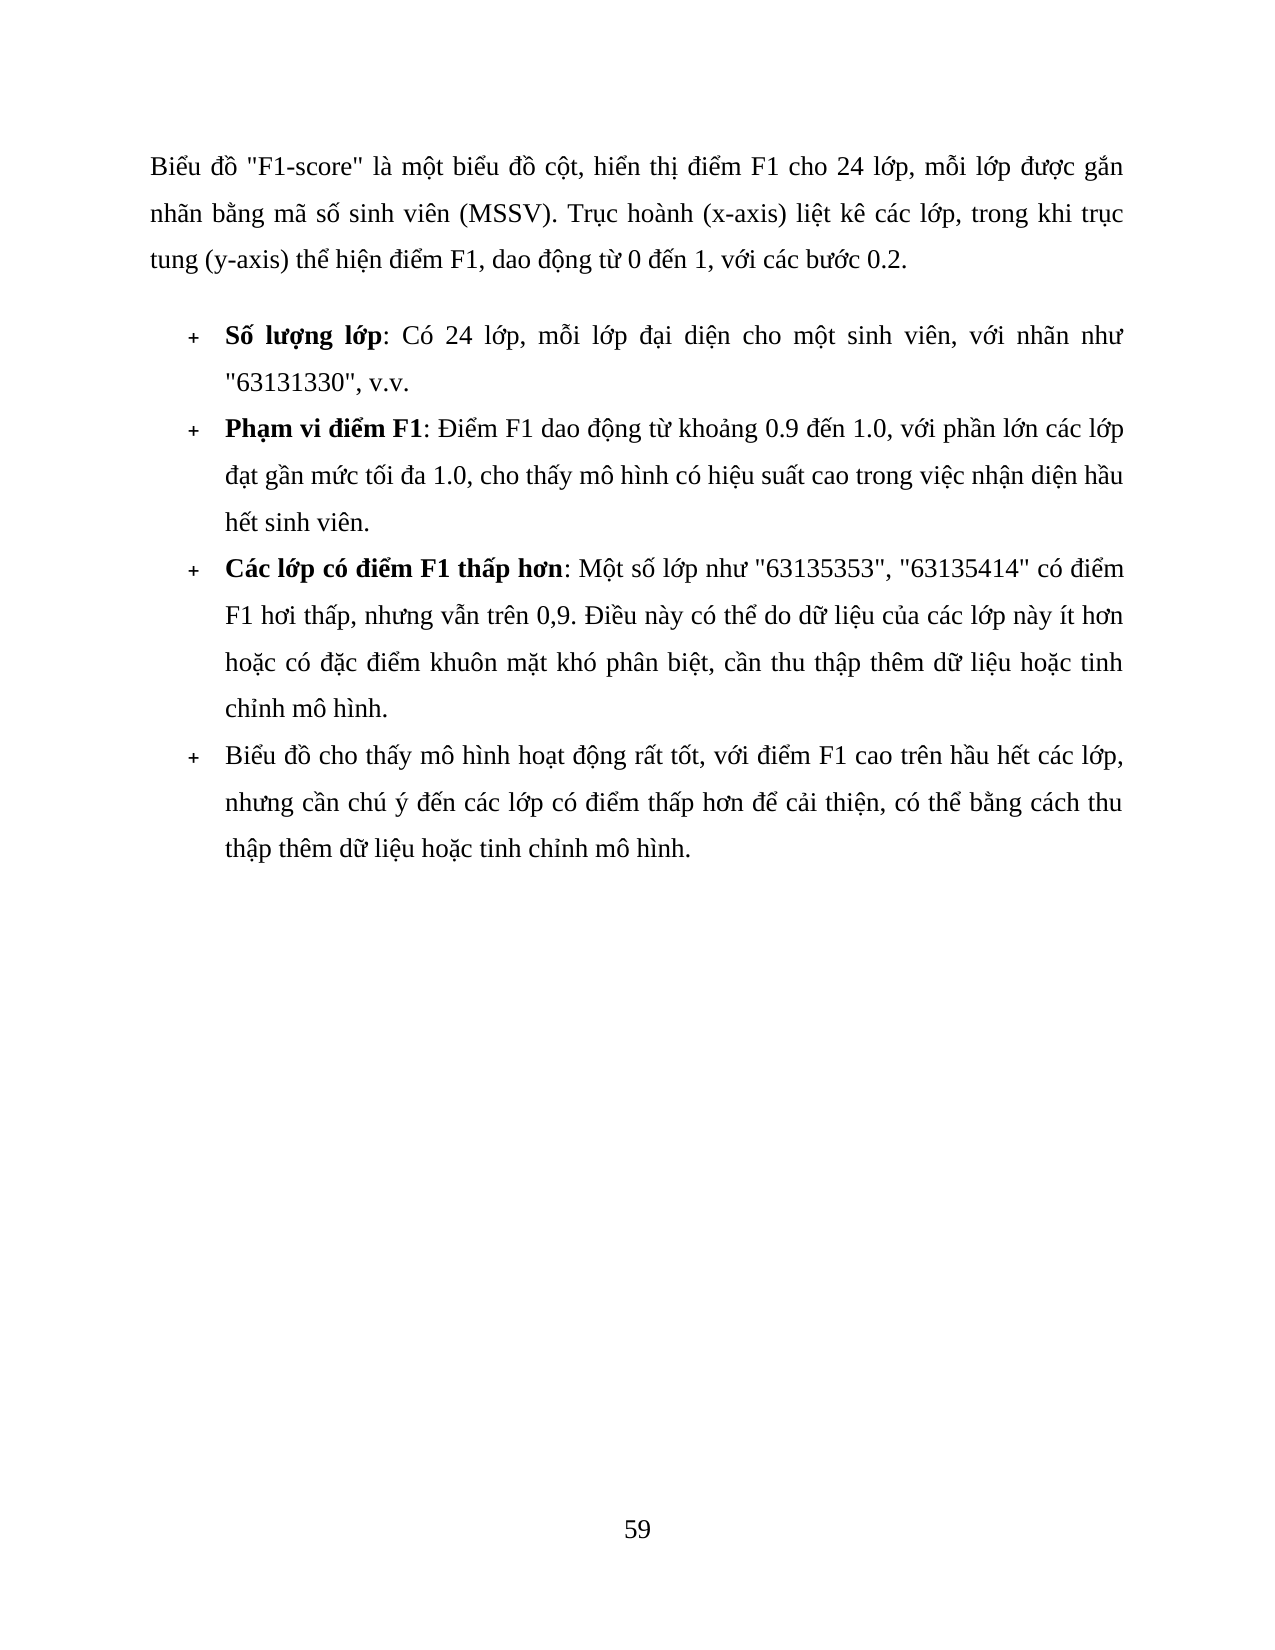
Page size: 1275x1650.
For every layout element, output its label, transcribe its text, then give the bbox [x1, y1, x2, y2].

text Biểu đồ "F1-score" là một biểu đồ cột, hiển thị điểm F1 cho 24 lớp, mỗi lớp được gắn nhãn bằng mã số sinh viên (MSSV). Trục hoành (x-axis) liệt kê các lớp, trong khi trục tung (y-axis) thể hiện điểm F1, dao động từ 0 đến 1, với các bước 0.2. [150, 150, 1125, 274]
list Phạm vi điểm F1: Điểm F1 dao động từ khoảng 0.9 đến 1.0, với phần lớn các lớp đạt gần mức tối đa 1.0, cho thấy mô hình có hiệu suất cao trong việc nhận diện hầu hết sinh viên. [187, 412, 1125, 537]
list Biểu đồ cho thấy mô hình hoạt động rất tốt, với điểm F1 cao trên hầu hết các lớp, nhưng cần chú ý đến các lớp có điểm thấp hơn để cải thiện, có thể bằng cách thu thập thêm dữ liệu hoặc tinh chỉnh mô hình. [187, 739, 1125, 864]
list Số lượng lớp: Có 24 lớp, mỗi lớp đại diện cho một sinh viên, với nhãn như "63131330", v.v. [187, 319, 1125, 397]
list Các lớp có điểm F1 thấp hơn: Một số lớp như "63135353", "63135414" có điểm F1 hơi thấp, nhưng vẫn trên 0,9. Điều này có thể do dữ liệu của các lớp này ít hơn hoặc có đặc điểm khuôn mặt khó phân biệt, cần thu thập thêm dữ liệu hoặc tinh chỉnh mô hình. [187, 552, 1125, 724]
